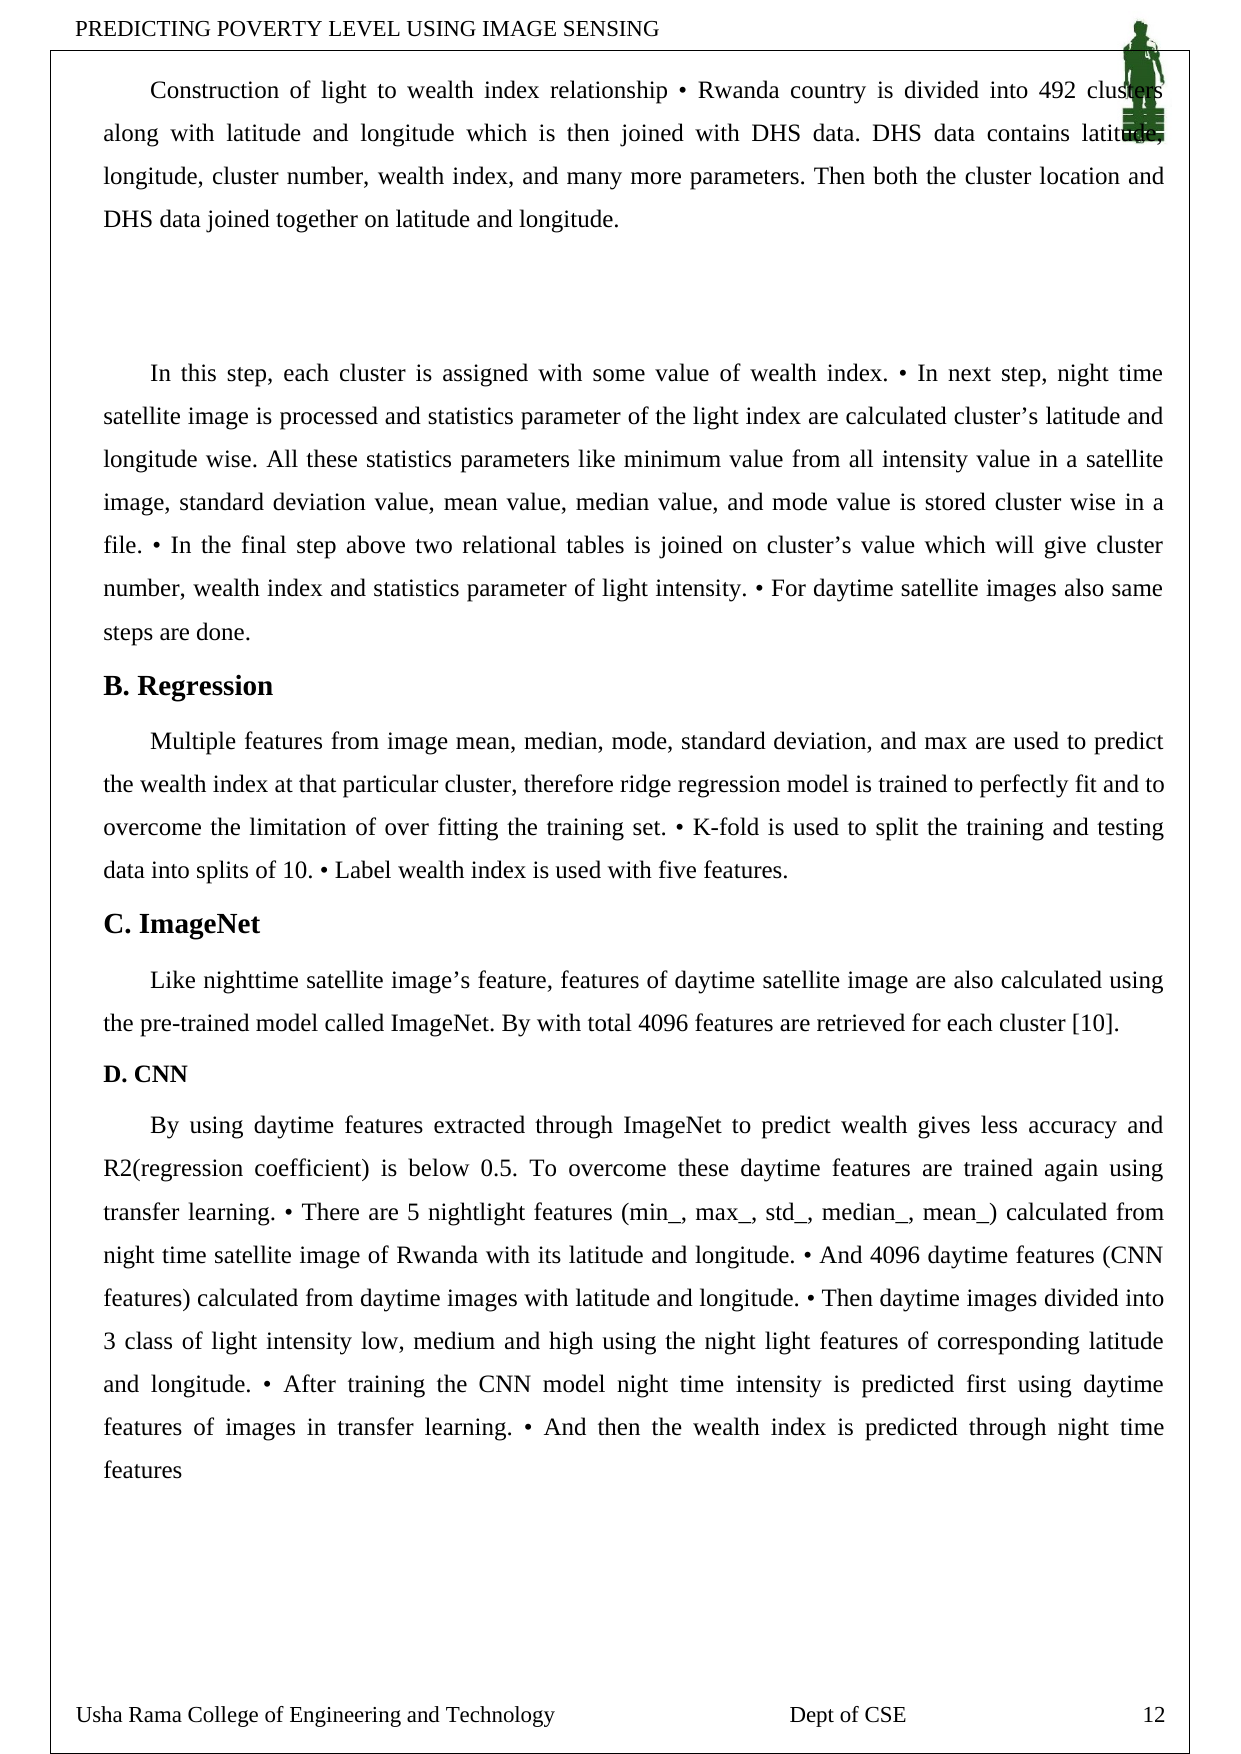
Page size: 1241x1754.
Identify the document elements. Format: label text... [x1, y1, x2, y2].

subtitle Construction of light to wealth index relationship • Rwanda country is divided into 492 clusters along with latitude and longitude which is then joined with DHS data. DHS data contains latitude, longitude, cluster number, wealth index, and many more parameters. Then both the cluster location and DHS data joined together on latitude and longitude. [103, 75, 1165, 233]
subtitle By using daytime features extracted through ImageNet to predict wealth gives less accuracy and R2(regression coefficient) is below 0.5. To overcome these daytime features are trained again using transfer learning. • There are 5 nightlight features (min_, max_, std_, median_, mean_) calculated from night time satellite image of Rwanda with its latitude and longitude. • And 4096 daytime features (CNN features) calculated from daytime images with latitude and longitude. • Then daytime images divided into 3 class of light intensity low, medium and high using the night light features of corresponding latitude and longitude. • After training the CNN model night time intensity is predicted first using daytime features of images in transfer learning. • And then the wealth index is predicted through night time features [103, 1110, 1165, 1484]
subtitle D. CNN [103, 1059, 1165, 1088]
picture [1117, 11, 1172, 50]
picture [1117, 51, 1172, 145]
subtitle B. Regression [103, 668, 1165, 701]
subtitle Like nighttime satellite image’s feature, features of daytime satellite image are also calculated using the pre-trained model called ImageNet. By with total 4096 features are retrieved for each cluster [10]. [103, 965, 1165, 1037]
subtitle Multiple features from image mean, median, mode, standard deviation, and max are used to predict the wealth index at that particular cluster, therefore ridge regression model is trained to perfectly fit and to overcome the limitation of over fitting the training set. • K-fold is used to split the training and testing data into splits of 10. • Label wealth index is used with five features. [103, 726, 1165, 884]
subtitle In this step, each cluster is assigned with some value of wealth index. • In next step, night time satellite image is processed and statistics parameter of the light index are calculated cluster’s latitude and longitude wise. All these statistics parameters like minimum value from all intensity value in a satellite image, standard deviation value, mean value, median value, and mode value is stored cluster wise in a file. • In the final step above two relational tables is joined on cluster’s value which will give cluster number, wealth index and statistics parameter of light intensity. • For daytime satellite images also same steps are done. [103, 358, 1165, 645]
subtitle C. ImageNet [103, 907, 1165, 940]
